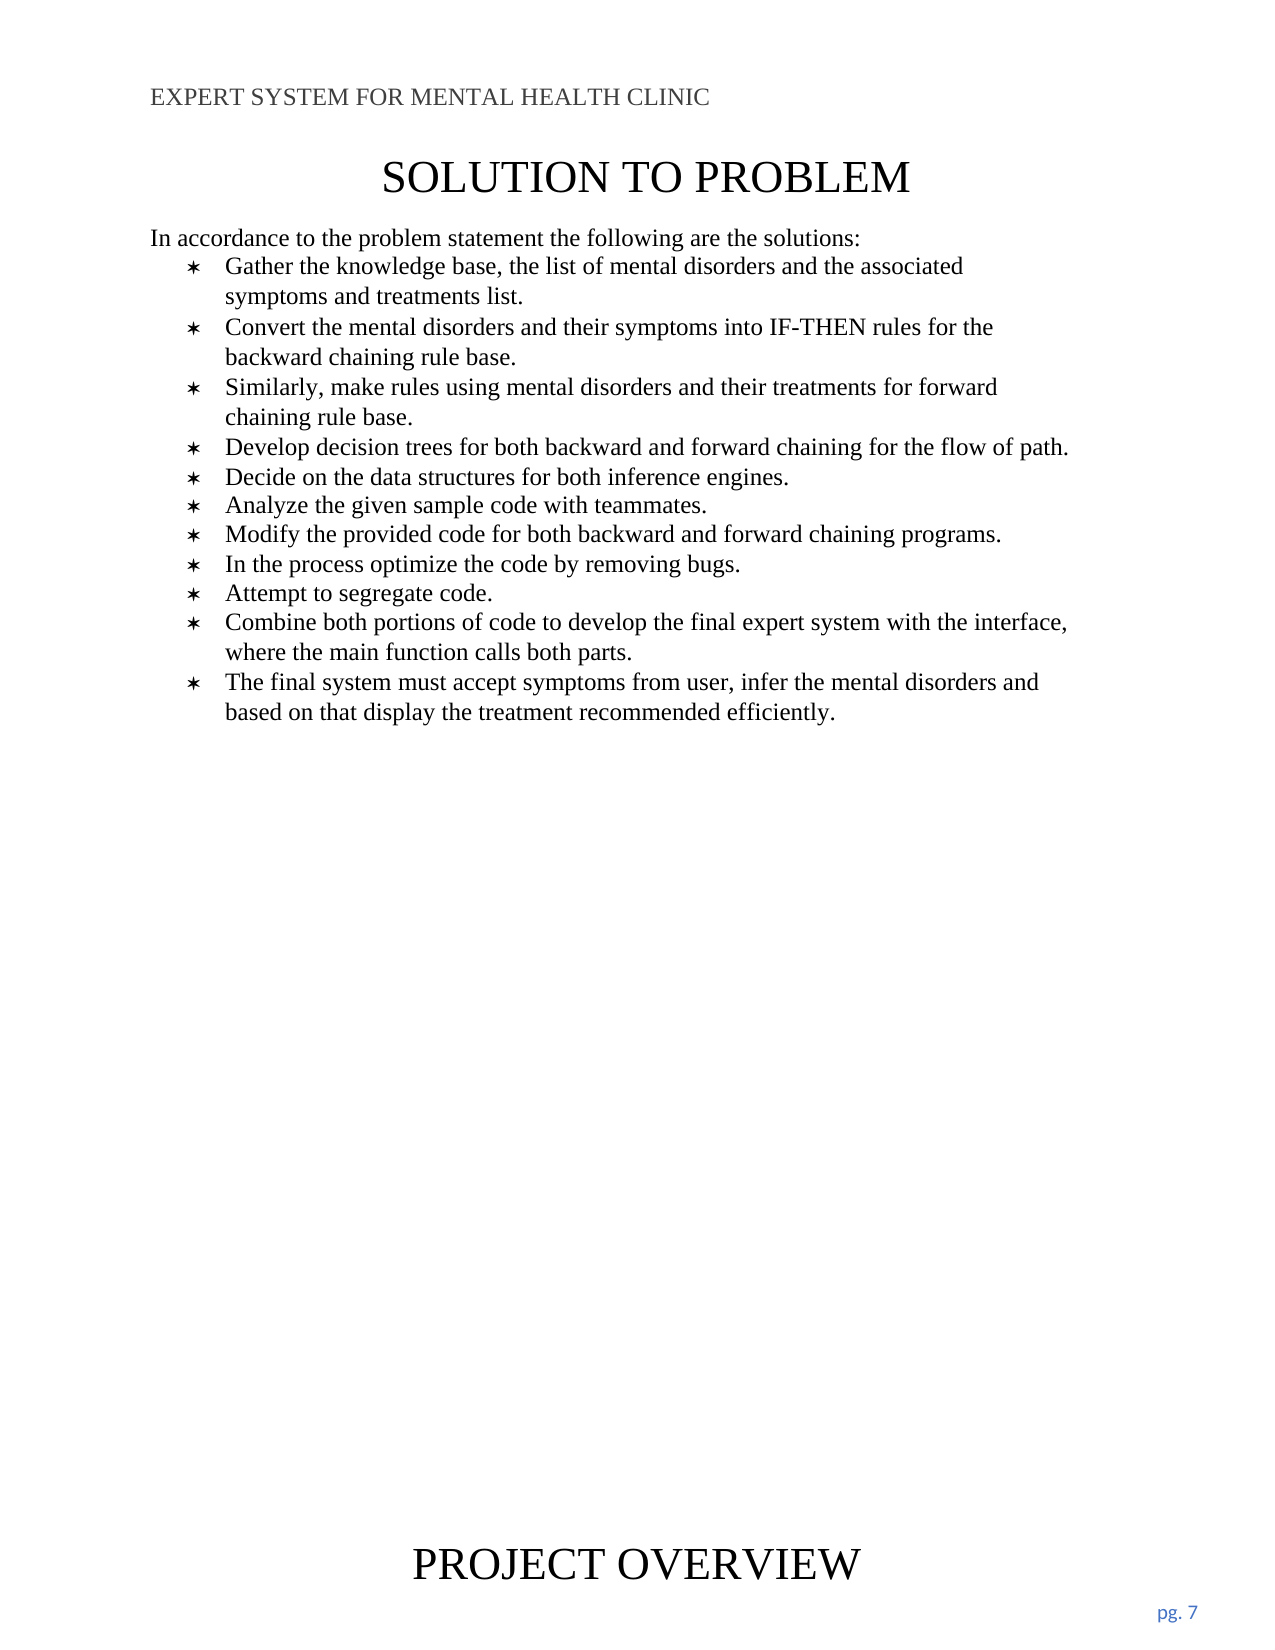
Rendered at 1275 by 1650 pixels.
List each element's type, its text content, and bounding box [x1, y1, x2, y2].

list Combine both portions of code to develop the final expert system with the interface, where the main function calls both parts. [187, 607, 1083, 666]
list Decide on the data structures for both inference engines. [187, 462, 1198, 491]
list Develop decision trees for both backward and forward chaining for the flow of path. [187, 432, 1160, 461]
list The final system must accept symptoms from user, infer the mental disorders and based on that display the treatment recommended efficiently. [187, 667, 1075, 726]
list Modify the provided code for both backward and forward chaining programs. [187, 519, 1050, 548]
list In the process optimize the code by removing bugs. [187, 549, 1198, 578]
list Convert the mental disorders and their symptoms into IF-THEN rules for the backward chaining rule base. [187, 312, 1002, 370]
text In accordance to the problem statement the following are the solutions: [150, 223, 1198, 251]
text PROJECT OVERVIEW [150, 1537, 1123, 1590]
list Attempt to segregate code. [187, 578, 1198, 607]
list Gather the knowledge base, the list of mental disorders and the associated symptoms and treatments list. [187, 251, 1027, 310]
list Similarly, make rules using mental disorders and their treatments for forward chaining rule base. [187, 372, 1021, 431]
text SOLUTION TO PROBLEM [381, 149, 1198, 202]
list Analyze the given sample code with teammates. [187, 491, 1198, 519]
